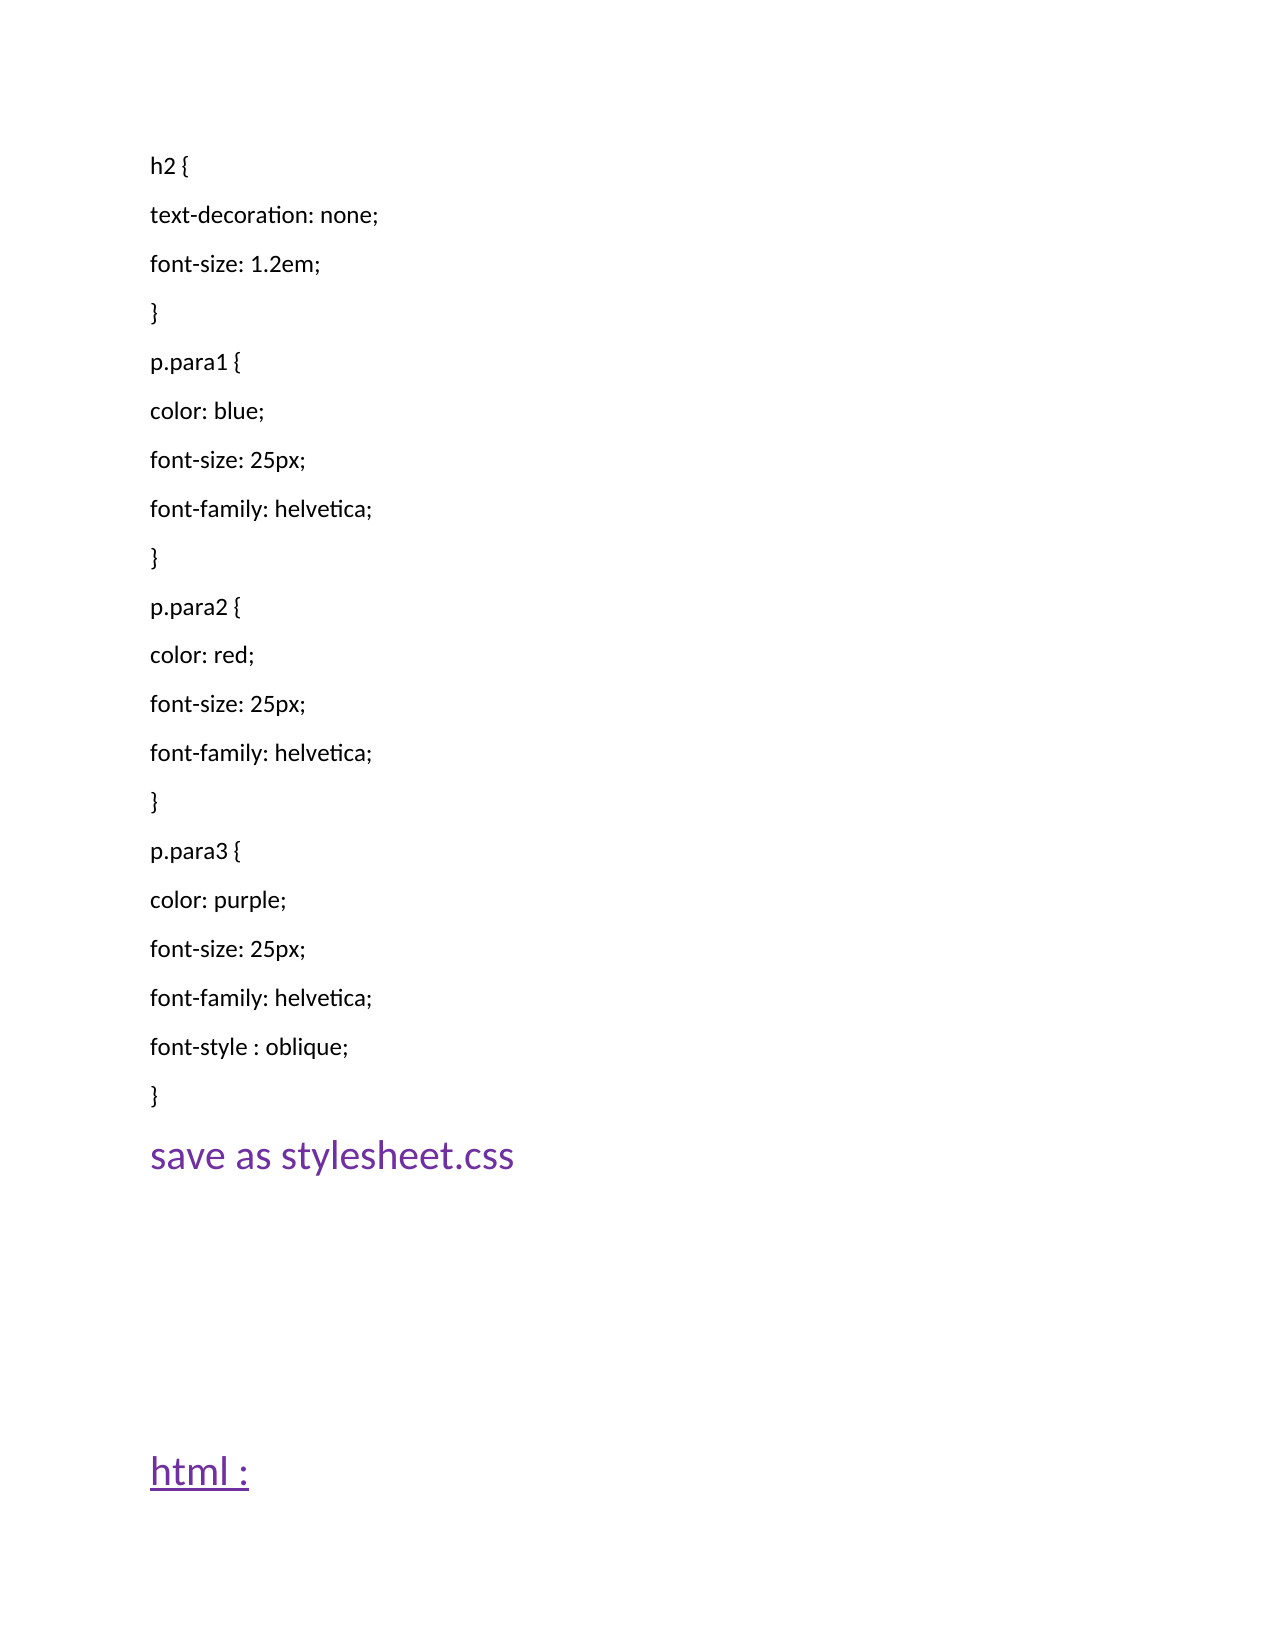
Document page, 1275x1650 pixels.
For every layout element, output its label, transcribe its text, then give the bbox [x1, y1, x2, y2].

text color: blue; [150, 395, 1125, 425]
text h2 { [150, 150, 1125, 181]
text } [150, 297, 1125, 327]
text color: purple; [150, 884, 1125, 915]
text font-size: 25px; [150, 933, 1125, 964]
text font-size: 1.2em; [150, 248, 1125, 278]
text html : [150, 1444, 1125, 1495]
text font-family: helvetica; [150, 493, 1125, 523]
text color: red; [150, 639, 1125, 670]
text text-decoration: none; [150, 199, 1125, 229]
text font-style : oblique; [150, 1031, 1125, 1062]
text font-family: helvetica; [150, 982, 1125, 1013]
text p.para2 { [150, 591, 1125, 621]
text font-family: helvetica; [150, 737, 1125, 768]
text } [150, 542, 1125, 572]
text font-size: 25px; [150, 444, 1125, 474]
text } [150, 1080, 1125, 1111]
text save as stylesheet.css [150, 1129, 1125, 1180]
text font-size: 25px; [150, 688, 1125, 719]
text } [150, 786, 1125, 817]
text p.para3 { [150, 835, 1125, 866]
text p.para1 { [150, 346, 1125, 376]
